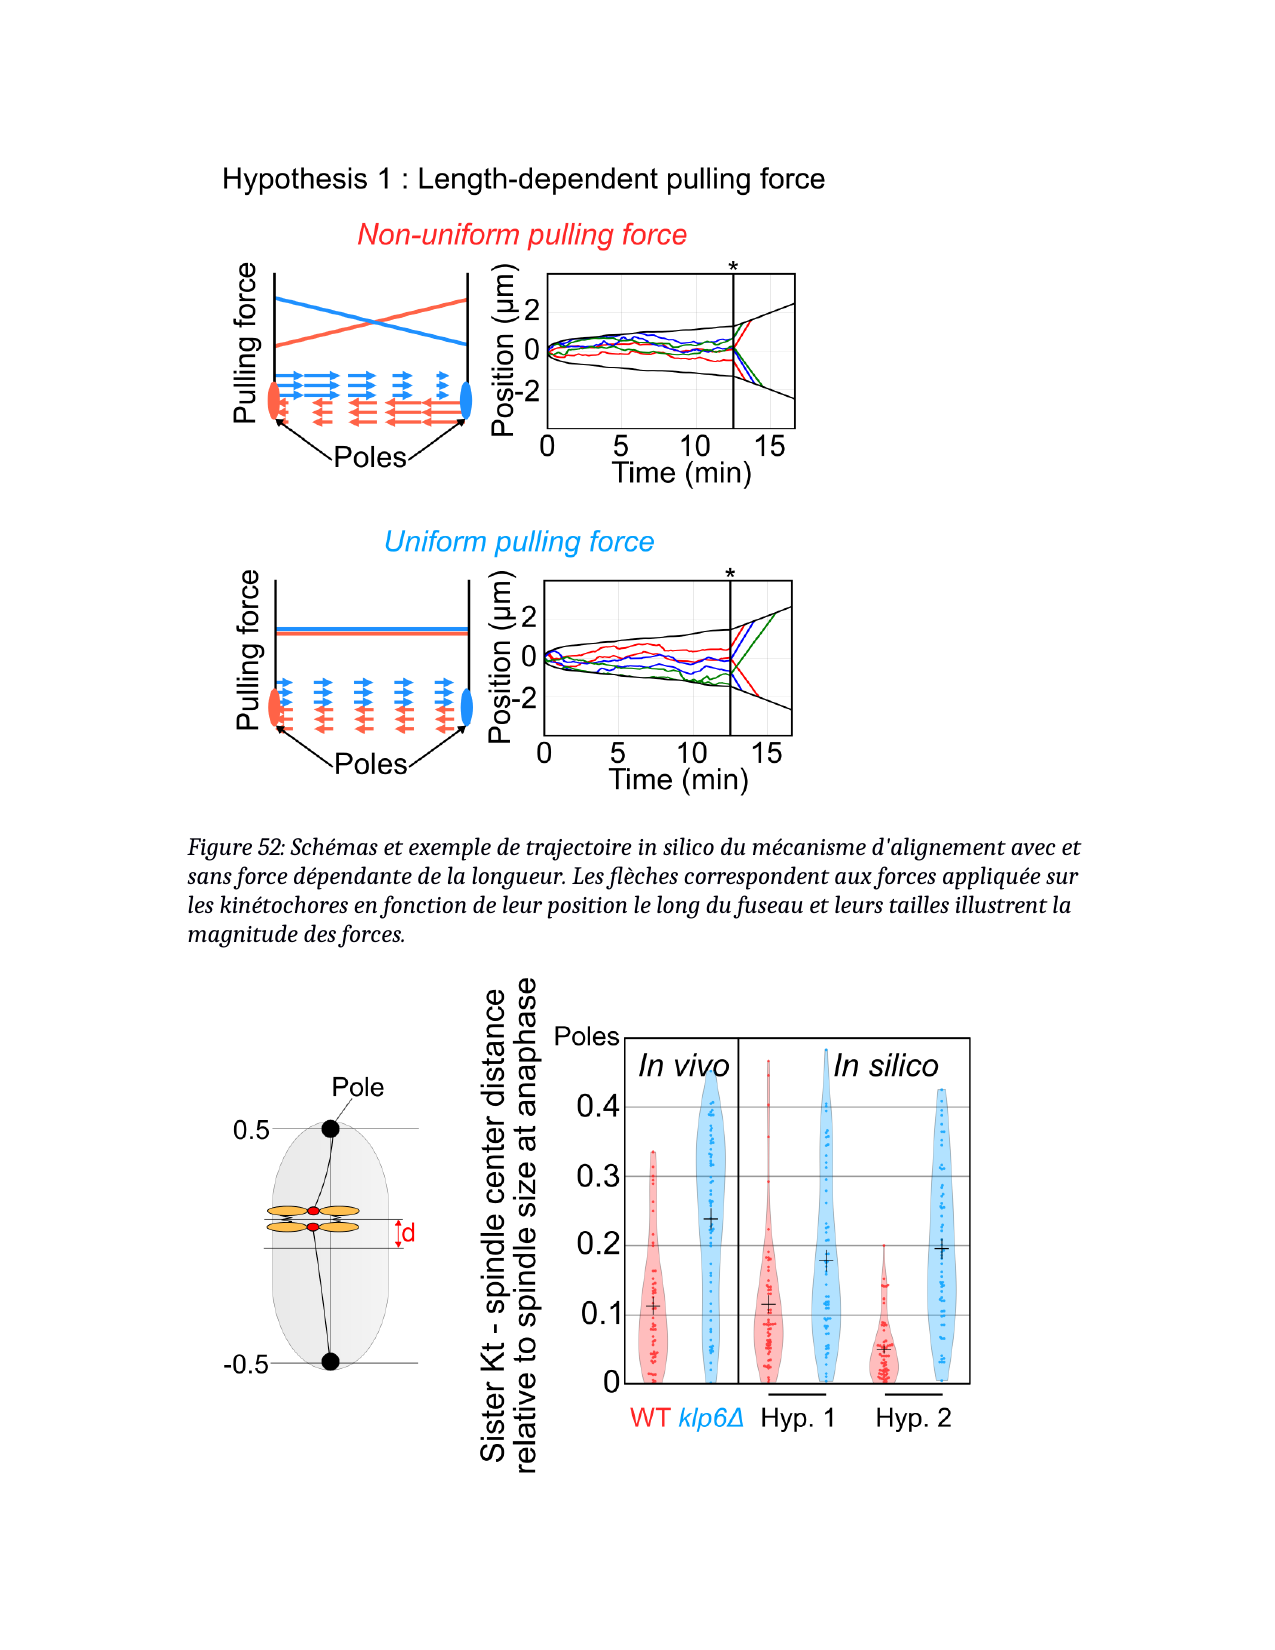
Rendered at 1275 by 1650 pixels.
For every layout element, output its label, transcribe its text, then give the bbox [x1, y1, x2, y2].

picture [206, 960, 988, 1490]
picture [206, 150, 842, 813]
text Figure 52: Schémas et exemple de trajectoire in silico du mécanisme d'alignement avec et sans force dépendante de la longueur. Les flèches correspondent aux forces appliquée sur les kinétochores en fonction de leur position le long du fuseau et leurs tailles illustrent la magnitude des forces. [187, 833, 1087, 948]
